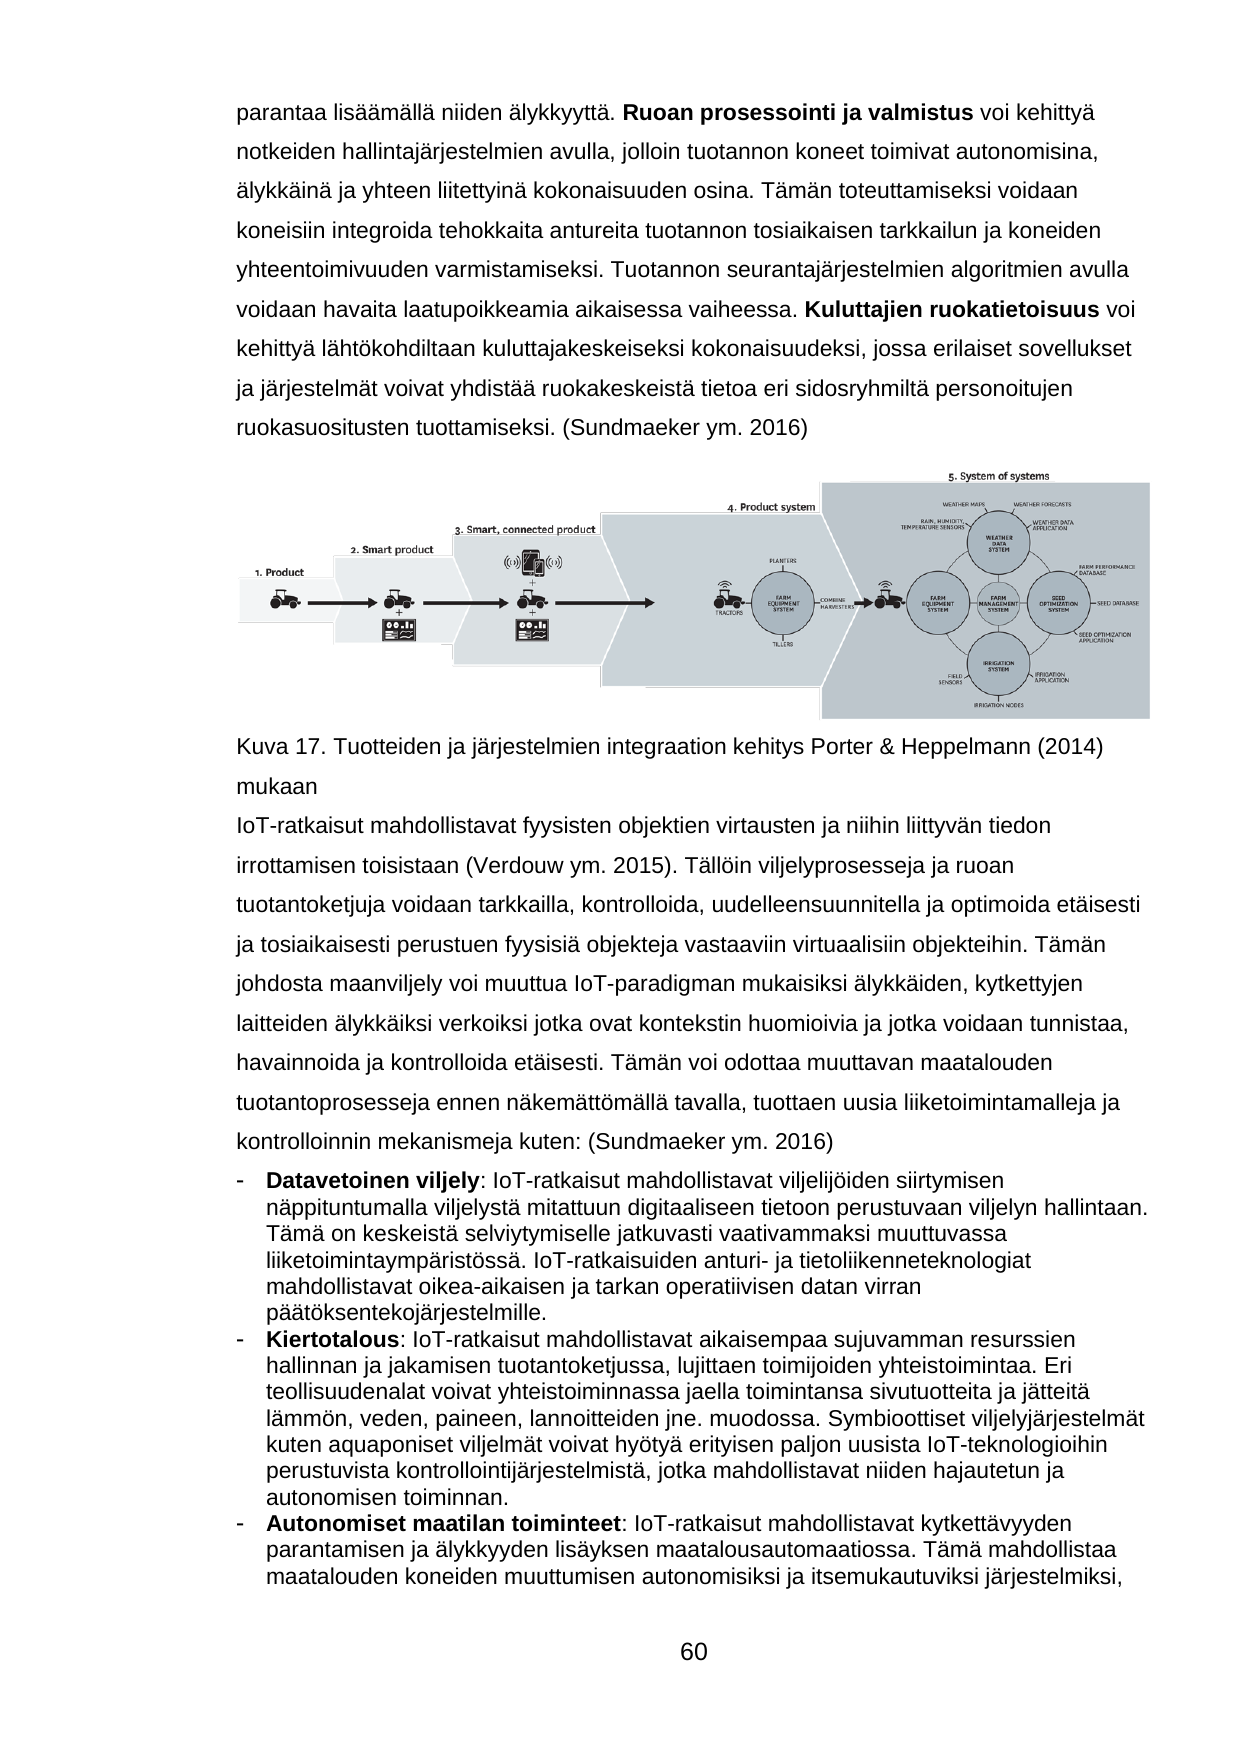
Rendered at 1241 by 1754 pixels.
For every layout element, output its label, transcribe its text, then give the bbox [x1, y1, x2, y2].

picture [236, 453, 1152, 721]
list Kiertotalous: IoT-ratkaisut mahdollistavat aikaisempaa sujuvamman resurssien hallinnan ja jakamisen tuotantoketjussa, lujittaen toimijoiden yhteistoimintaa. Eri teollisuudenalat voivat yhteistoiminnassa jaella toimintansa sivutuotteita ja jätteitä lämmön, veden, paineen, lannoitteiden jne. muodossa. Symbioottiset viljelyjärjestelmät kuten aquaponiset viljelmät voivat hyötyä erityisen paljon uusista IoT-teknologioihin perustuvista kontrollointijärjestelmistä, jotka mahdollistavat niiden hajautetun ja autonomisen toiminnan. [236, 1326, 1152, 1510]
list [236, 1510, 1152, 1589]
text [236, 98, 1152, 441]
text IoT-ratkaisut mahdollistavat fyysisten objektien virtausten ja niihin liittyvän tiedon irrottamisen toisistaan (Verdouw ym. 2015). Tällöin viljelyprosesseja ja ruoan tuotantoketjuja voidaan tarkkailla, kontrolloida, uudelleensuunnitella ja optimoida etäisesti ja tosiaikaisesti perustuen fyysisiä objekteja vastaaviin virtuaalisiin objekteihin. Tämän johdosta maanviljely voi muuttua IoT-paradigman mukaisiksi älykkäiden, kytkettyjen laitteiden älykkäiksi verkoiksi jotka ovat kontekstin huomioivia ja jotka voidaan tunnistaa, havainnoida ja kontrolloida etäisesti. Tämän voi odottaa muuttavan maatalouden tuotantoprosesseja ennen näkemättömällä tavalla, tuottaen uusia liiketoimintamalleja ja kontrolloinnin mekanismeja kuten: (Sundmaeker ym. 2016) [236, 812, 1152, 1154]
text Kuva 17. Tuotteiden ja järjestelmien integraation kehitys Porter & Heppelmann (2014) mukaan [236, 733, 1152, 799]
list Datavetoinen viljely: IoT-ratkaisut mahdollistavat viljelijöiden siirtymisen näppituntumalla viljelystä mitattuun digitaaliseen tietoon perustuvaan viljelyn hallintaan. Tämä on keskeistä selviytymiselle jatkuvasti vaativammaksi muuttuvassa liiketoimintaympäristössä. IoT-ratkaisuiden anturi- ja tietoliikenneteknologiat mahdollistavat oikea-aikaisen ja tarkan operatiivisen datan virran päätöksentekojärjestelmille. [236, 1167, 1152, 1326]
